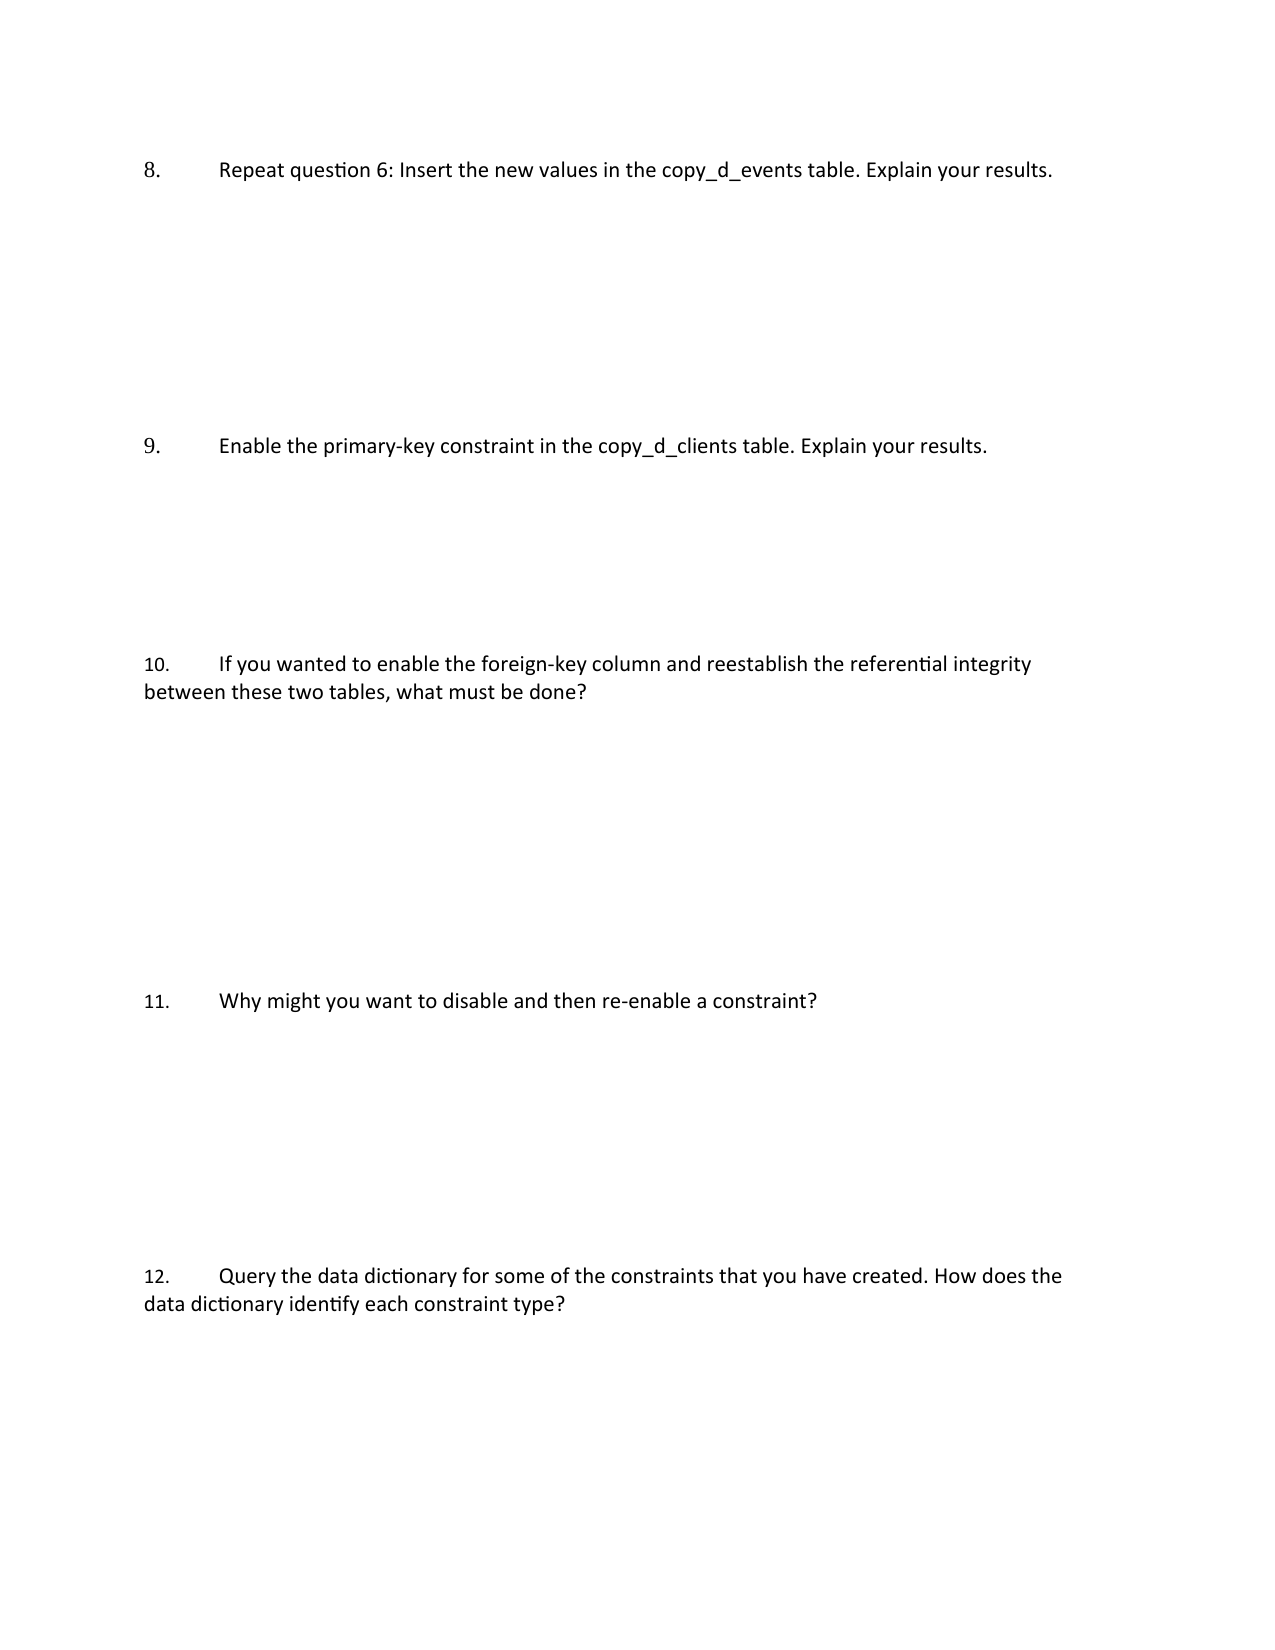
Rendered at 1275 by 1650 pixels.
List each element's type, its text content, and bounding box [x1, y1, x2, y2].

list Repeat question 6: Insert the new values in the copy_d_events table. Explain your results. [144, 155, 1275, 183]
list Query the data dictionary for some of the constraints that you have created. How does the data dictionary identify each constraint type? [144, 1261, 1108, 1317]
list Enable the primary-key constraint in the copy_d_clients table. Explain your results. [144, 431, 1275, 459]
list Why might you want to disable and then re-enable a constraint? [144, 986, 1275, 1014]
list If you wanted to enable the foreign-key column and reestablish the referential integrity between these two tables, what must be done? [144, 649, 1108, 705]
